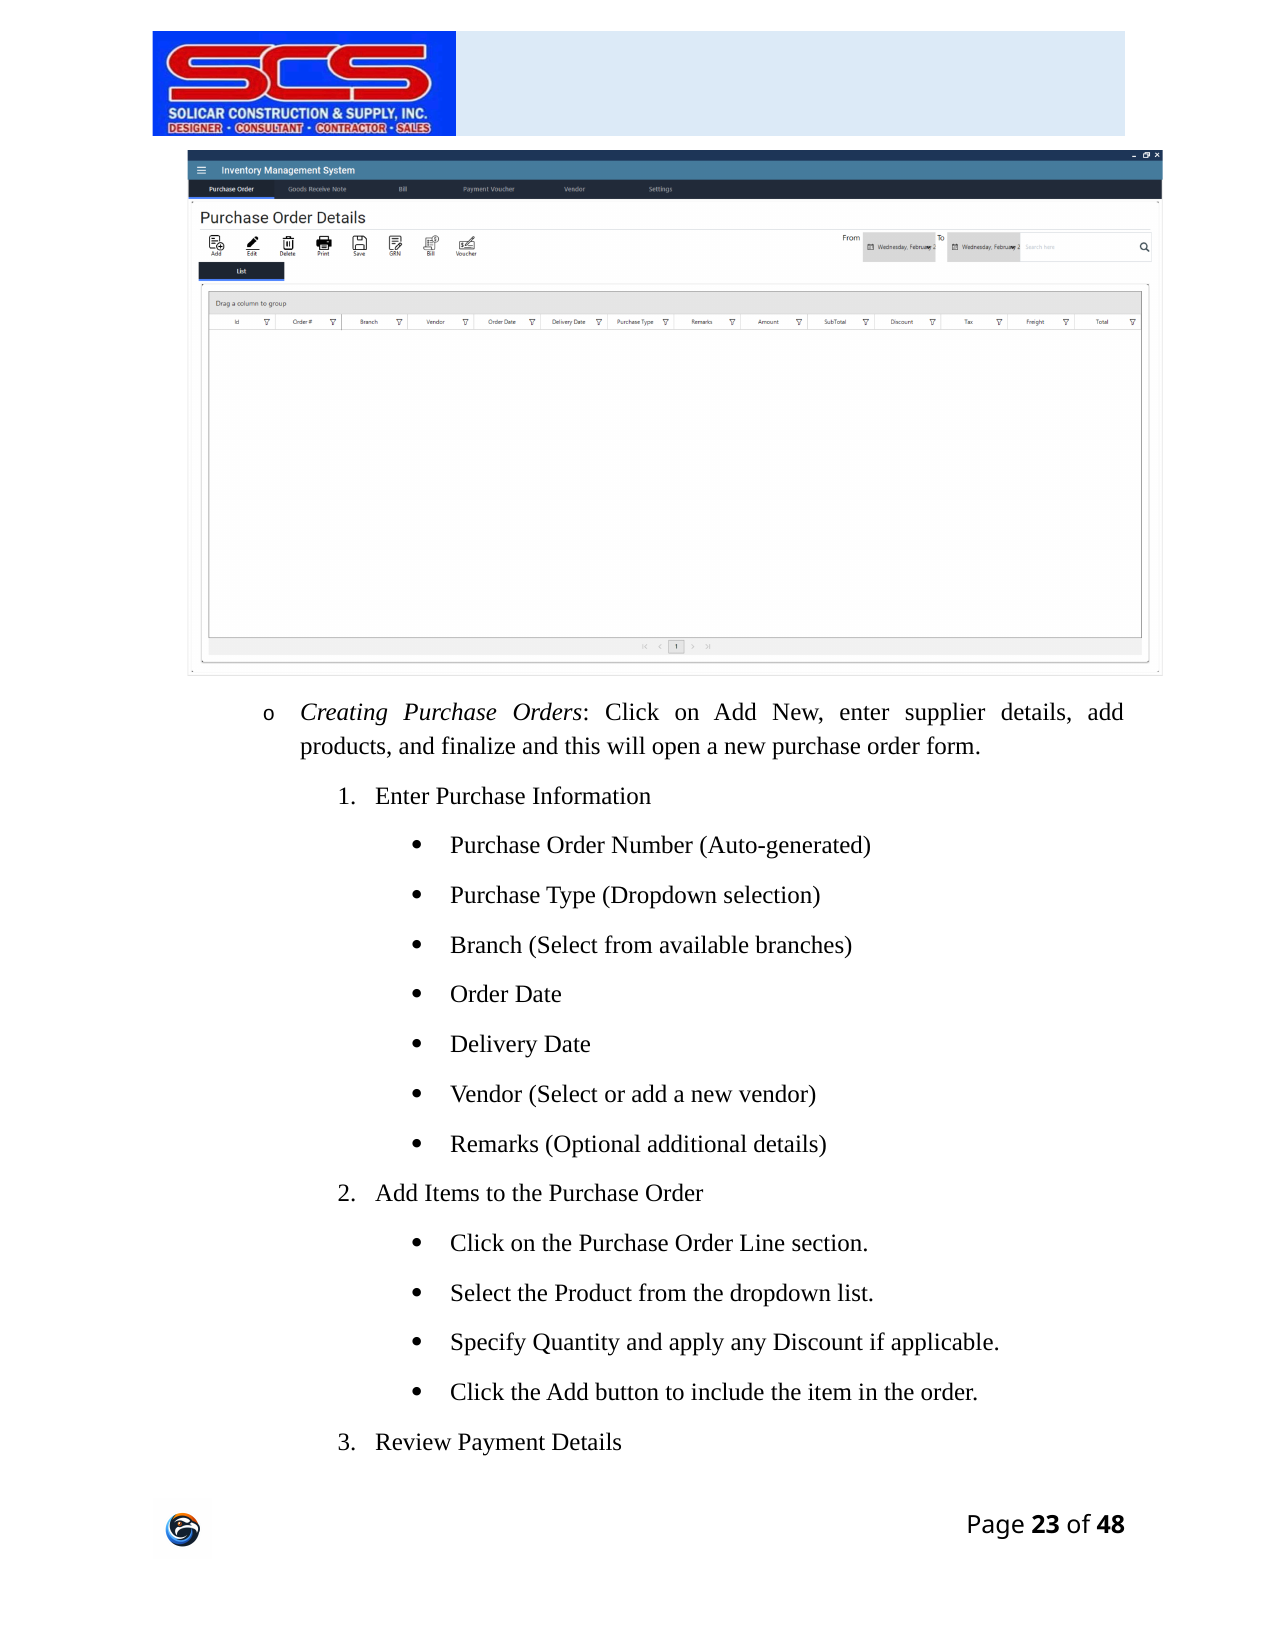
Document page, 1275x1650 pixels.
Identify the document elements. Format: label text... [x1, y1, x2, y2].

list Review Payment Details [337, 1427, 1125, 1456]
picture [152, 1498, 213, 1559]
list Click the Add button to include the item in the order. [412, 1377, 1125, 1406]
list Vendor (Select or add a new vendor) [412, 1079, 1125, 1108]
list Delivery Date [412, 1029, 1125, 1058]
list Creating Purchase Orders: Click on Add New, enter supplier details, add products, and finalize and this will open a new purchase order form. [262, 697, 1125, 760]
list Branch (Select from available branches) [412, 930, 1125, 959]
list Specify Quantity and apply any Discount if applicable. [412, 1327, 1125, 1356]
list Click on the Purchase Order Line section. [412, 1228, 1125, 1257]
list Enter Purchase Information [337, 781, 1125, 809]
picture [187, 150, 1163, 676]
list Select the Product from the dropdown list. [412, 1278, 1125, 1306]
list Remarks (Optional additional details) [412, 1129, 1125, 1157]
picture [152, 31, 456, 136]
list Order Date [412, 979, 1125, 1008]
list Purchase Order Number (Auto-generated) [412, 831, 1125, 859]
list Add Items to the Purchase Order [337, 1178, 1125, 1207]
list Purchase Type (Dropdown selection) [412, 880, 1125, 909]
